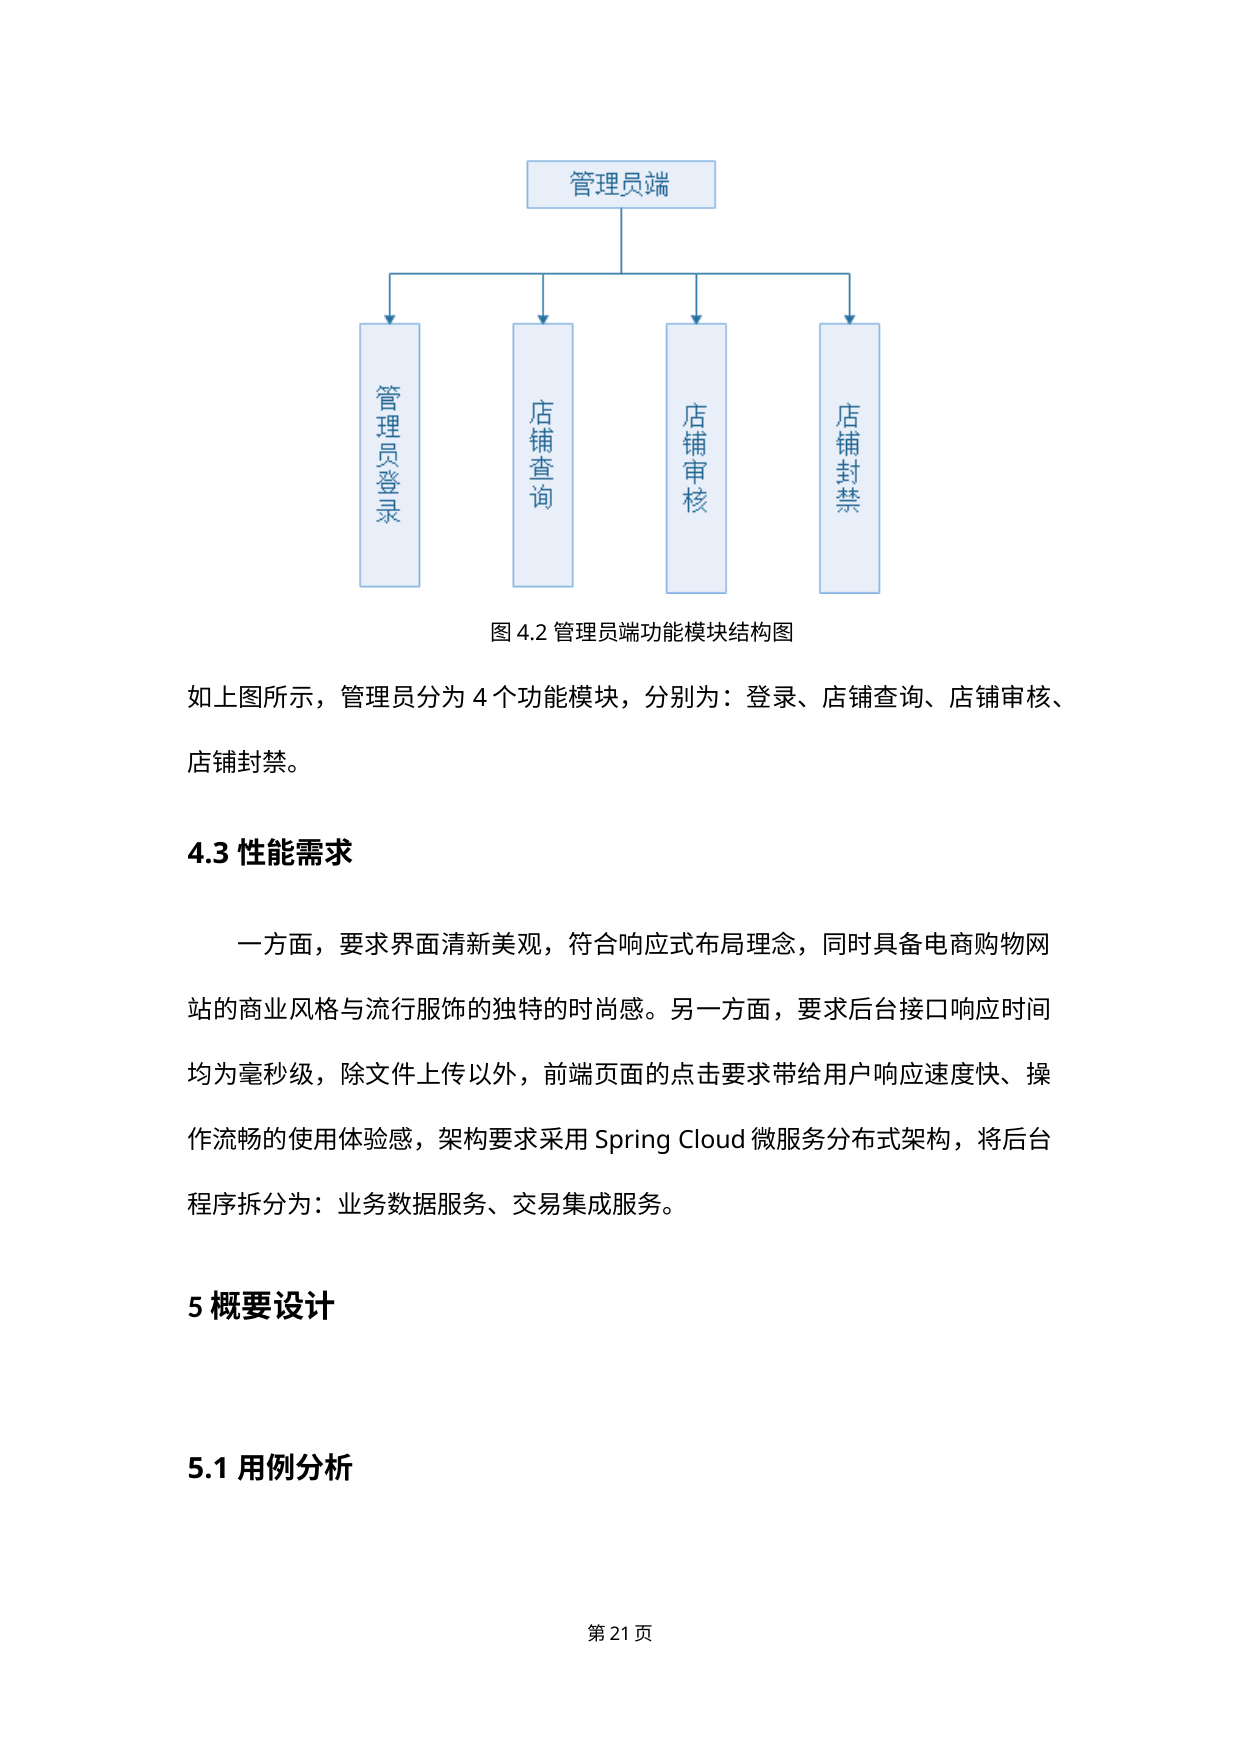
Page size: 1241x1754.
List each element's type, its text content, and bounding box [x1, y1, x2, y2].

picture [358, 159, 882, 594]
text 如上图所示，管理员分为4个功能模块，分别为：登录、店铺查询、店铺审核、店铺封禁。 [187, 663, 1053, 793]
title 5.1 用例分析 [187, 1434, 1053, 1499]
text 5 概要设计 [187, 1271, 1053, 1336]
text 一方面，要求界面清新美观，符合响应式布局理念，同时具备电商购物网站的商业风格与流行服饰的独特的时尚感。另一方面，要求后台接口响应时间均为毫秒级，除文件上传以外，前端页面的点击要求带给用户响应速度快、操作流畅的使用体验感，架构要求采用Spring Cloud微服务分布式架构，将后台程序拆分为：业务数据服务、交易集成服务。 [187, 910, 1053, 1235]
title 4.3 性能需求 [187, 818, 1053, 883]
